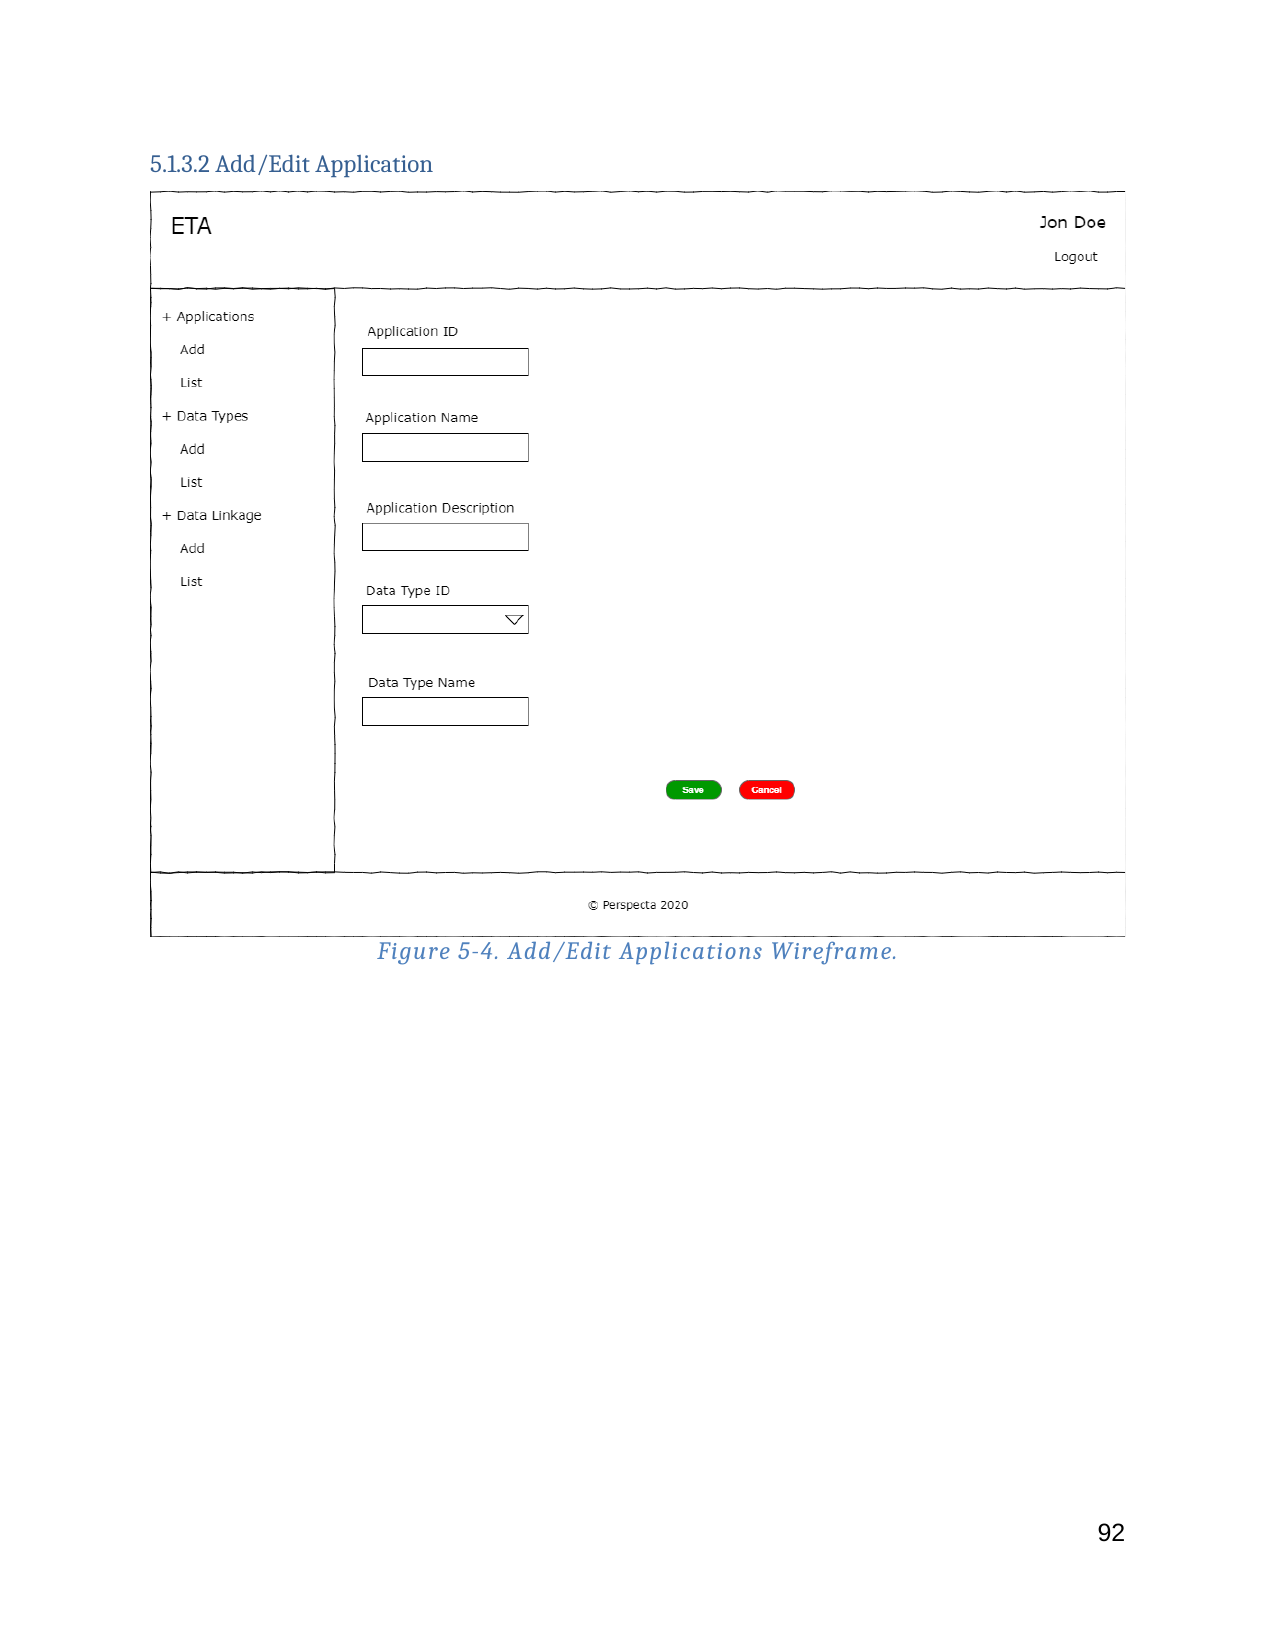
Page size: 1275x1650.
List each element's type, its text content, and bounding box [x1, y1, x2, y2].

subtitle 5.1.3.2 Add/Edit Application [150, 150, 1125, 179]
picture [150, 191, 1125, 937]
table_cell Figure 5-4. Add/Edit Applications Wireframe. [150, 937, 1125, 965]
